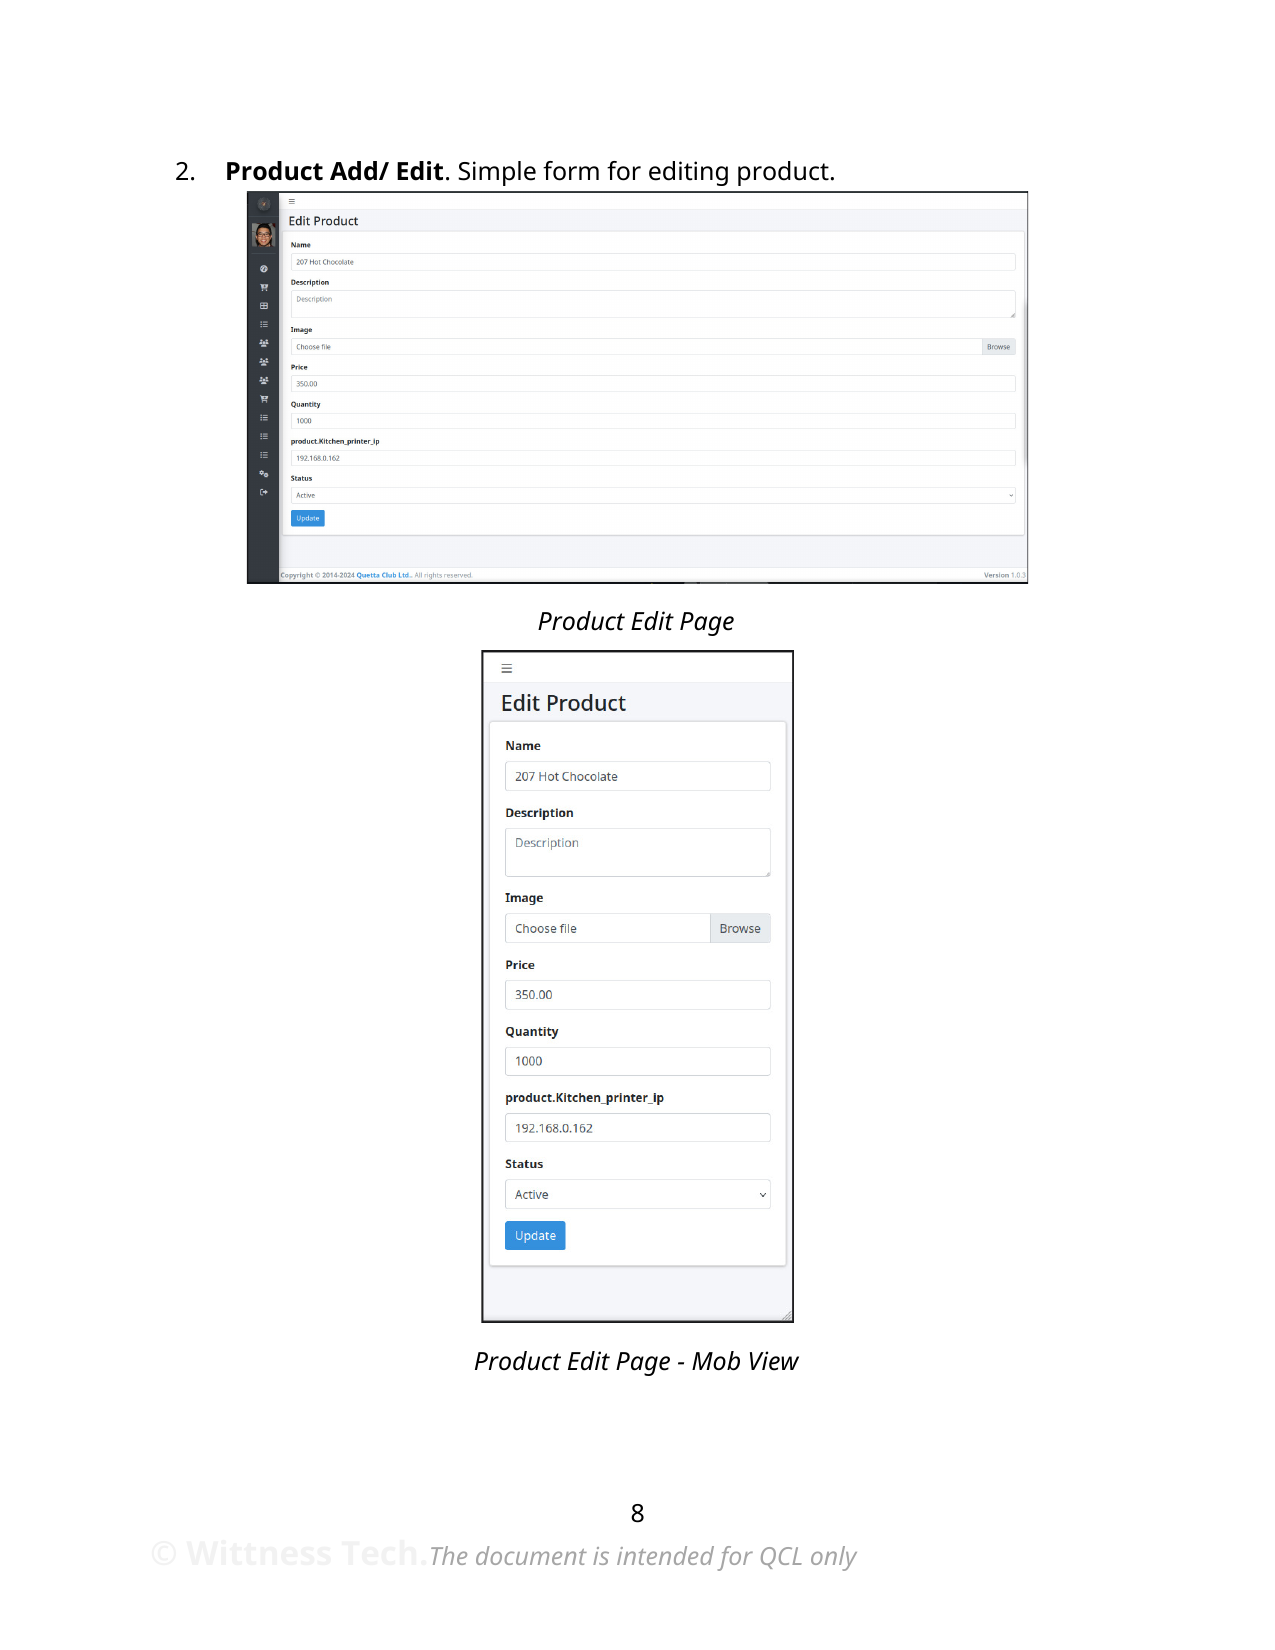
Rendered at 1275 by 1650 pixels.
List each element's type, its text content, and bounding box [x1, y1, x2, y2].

picture [481, 650, 794, 1323]
text Product Edit Page [150, 604, 1125, 638]
picture [246, 191, 1029, 584]
list Product Add/ Edit. Simple form for editing product. [175, 154, 1125, 188]
text Product Edit Page - Mob View [150, 1343, 1125, 1377]
